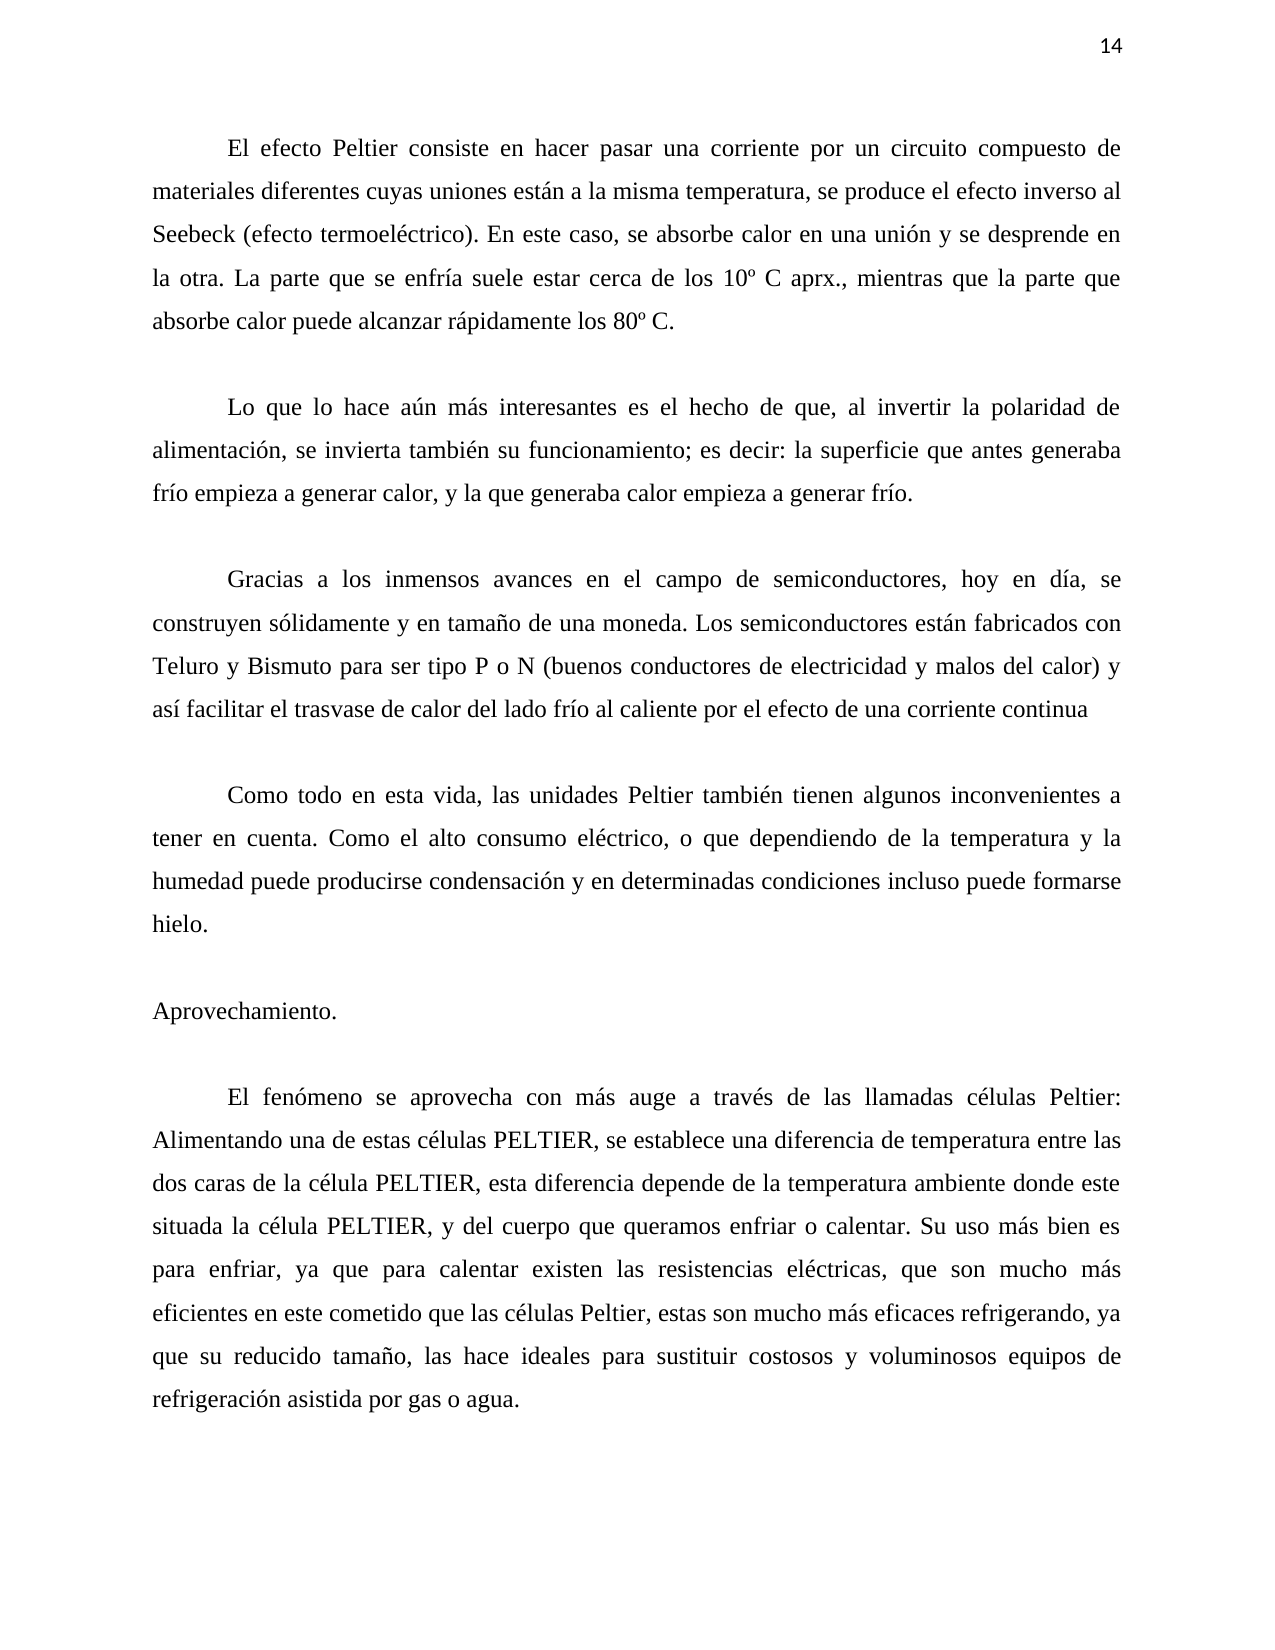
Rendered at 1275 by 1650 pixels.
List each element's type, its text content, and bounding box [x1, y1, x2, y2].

text El fenómeno se aprovecha con más auge a través de las llamadas células Peltier: Alimentando una de estas células PELTIER, se establece una diferencia de temperatura entre las dos caras de la célula PELTIER, esta diferencia depende de la temperatura ambiente donde este situada la célula PELTIER, y del cuerpo que queramos enfriar o calentar. Su uso más bien es para enfriar, ya que para calentar existen las resistencias eléctricas, que son mucho más eficientes en este cometido que las células Peltier, estas son mucho más eficaces refrigerando, ya que su reducido tamaño, las hace ideales para sustituir costosos y voluminosos equipos de refrigeración asistida por gas o agua. [152, 1082, 1122, 1413]
text Gracias a los inmensos avances en el campo de semiconductores, hoy en día, se construyen sólidamente y en tamaño de una moneda. Los semiconductores están fabricados con Teluro y Bismuto para ser tipo P o N (buenos conductores de electricidad y malos del calor) y así facilitar el trasvase de calor del lado frío al caliente por el efecto de una corriente continua [152, 564, 1122, 723]
text El efecto Peltier consiste en hacer pasar una corriente por un circuito compuesto de materiales diferentes cuyas uniones están a la misma temperatura, se produce el efecto inverso al Seebeck (efecto termoeléctrico). En este caso, se absorbe calor en una unión y se desprende en la otra. La parte que se enfría suele estar cerca de los 10º C aprx., mientras que la parte que absorbe calor puede alcanzar rápidamente los 80º C. [152, 133, 1122, 334]
text Aprovechamiento. [152, 996, 1122, 1024]
text Como todo en esta vida, las unidades Peltier también tienen algunos inconvenientes a tener en cuenta. Como el alto consumo eléctrico, o que dependiendo de la temperatura y la humedad puede producirse condensación y en determinadas condiciones incluso puede formarse hielo. [152, 780, 1122, 938]
text Lo que lo hace aún más interesantes es el hecho de que, al invertir la polaridad de alimentación, se invierta también su funcionamiento; es decir: la superficie que antes generaba frío empieza a generar calor, y la que generaba calor empieza a generar frío. [152, 392, 1122, 507]
